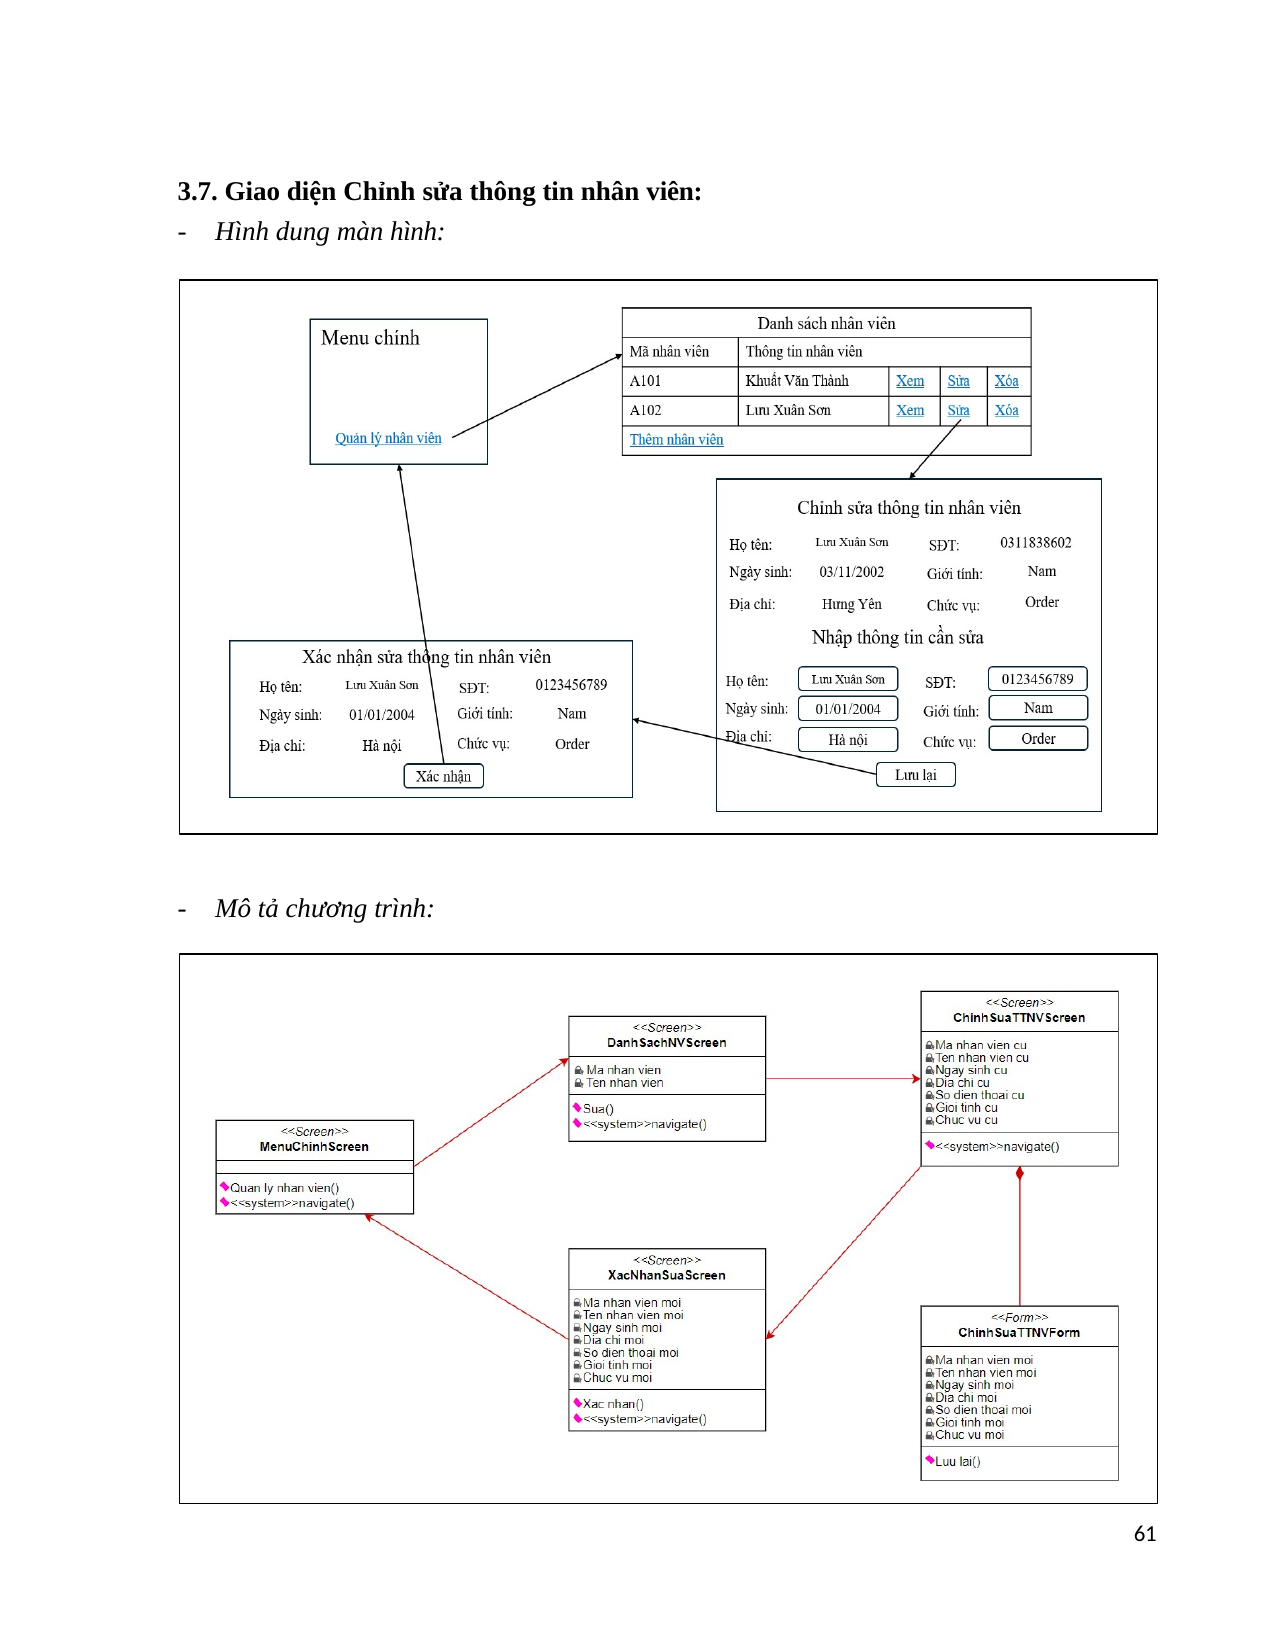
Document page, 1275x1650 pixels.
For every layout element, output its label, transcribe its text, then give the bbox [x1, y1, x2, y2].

subtitle Giao diện Chỉnh sửa thông tin nhân viên: [177, 175, 1162, 206]
picture [229, 307, 1102, 812]
list Mô tả chương trình: [177, 892, 1162, 923]
list Hình dung màn hình: [177, 215, 1162, 246]
picture [215, 990, 1119, 1481]
